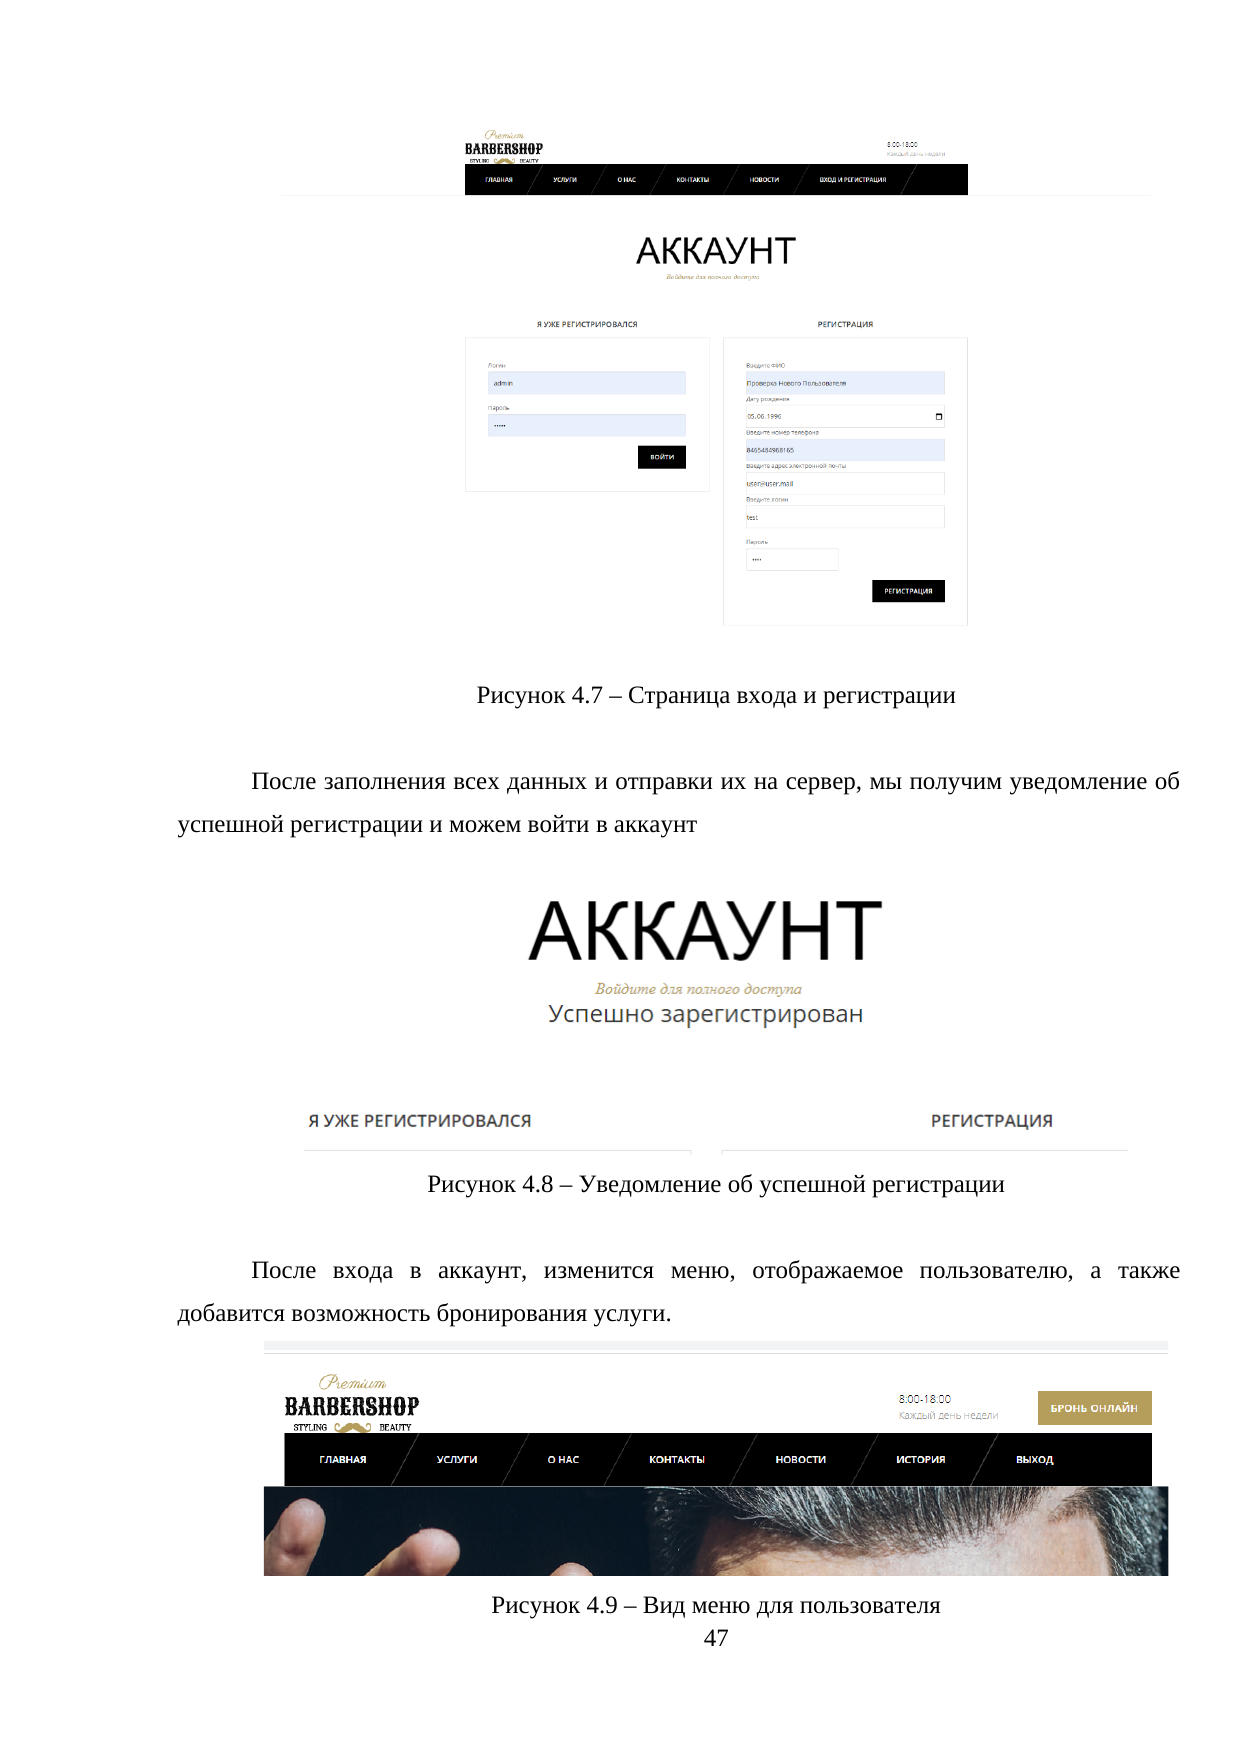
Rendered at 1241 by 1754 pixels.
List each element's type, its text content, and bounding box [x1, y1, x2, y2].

text После заполнения всех данных и отправки их на сервер, мы получим уведомление об успешной регистрации и можем войти в аккаунт [177, 766, 1181, 838]
picture [303, 852, 1129, 1155]
picture [281, 118, 1151, 666]
text Рисунок 4.7 – Страница входа и регистрации [177, 680, 1181, 709]
picture [263, 1341, 1169, 1576]
text Рисунок 4.8 – Уведомление об успешной регистрации [177, 1169, 1181, 1197]
text После входа в аккаунт, изменится меню, отображаемое пользователю, а также добавится возможность бронирования услуги. [177, 1255, 1181, 1327]
text Рисунок 4.9 – Вид меню для пользователя [177, 1590, 1181, 1619]
